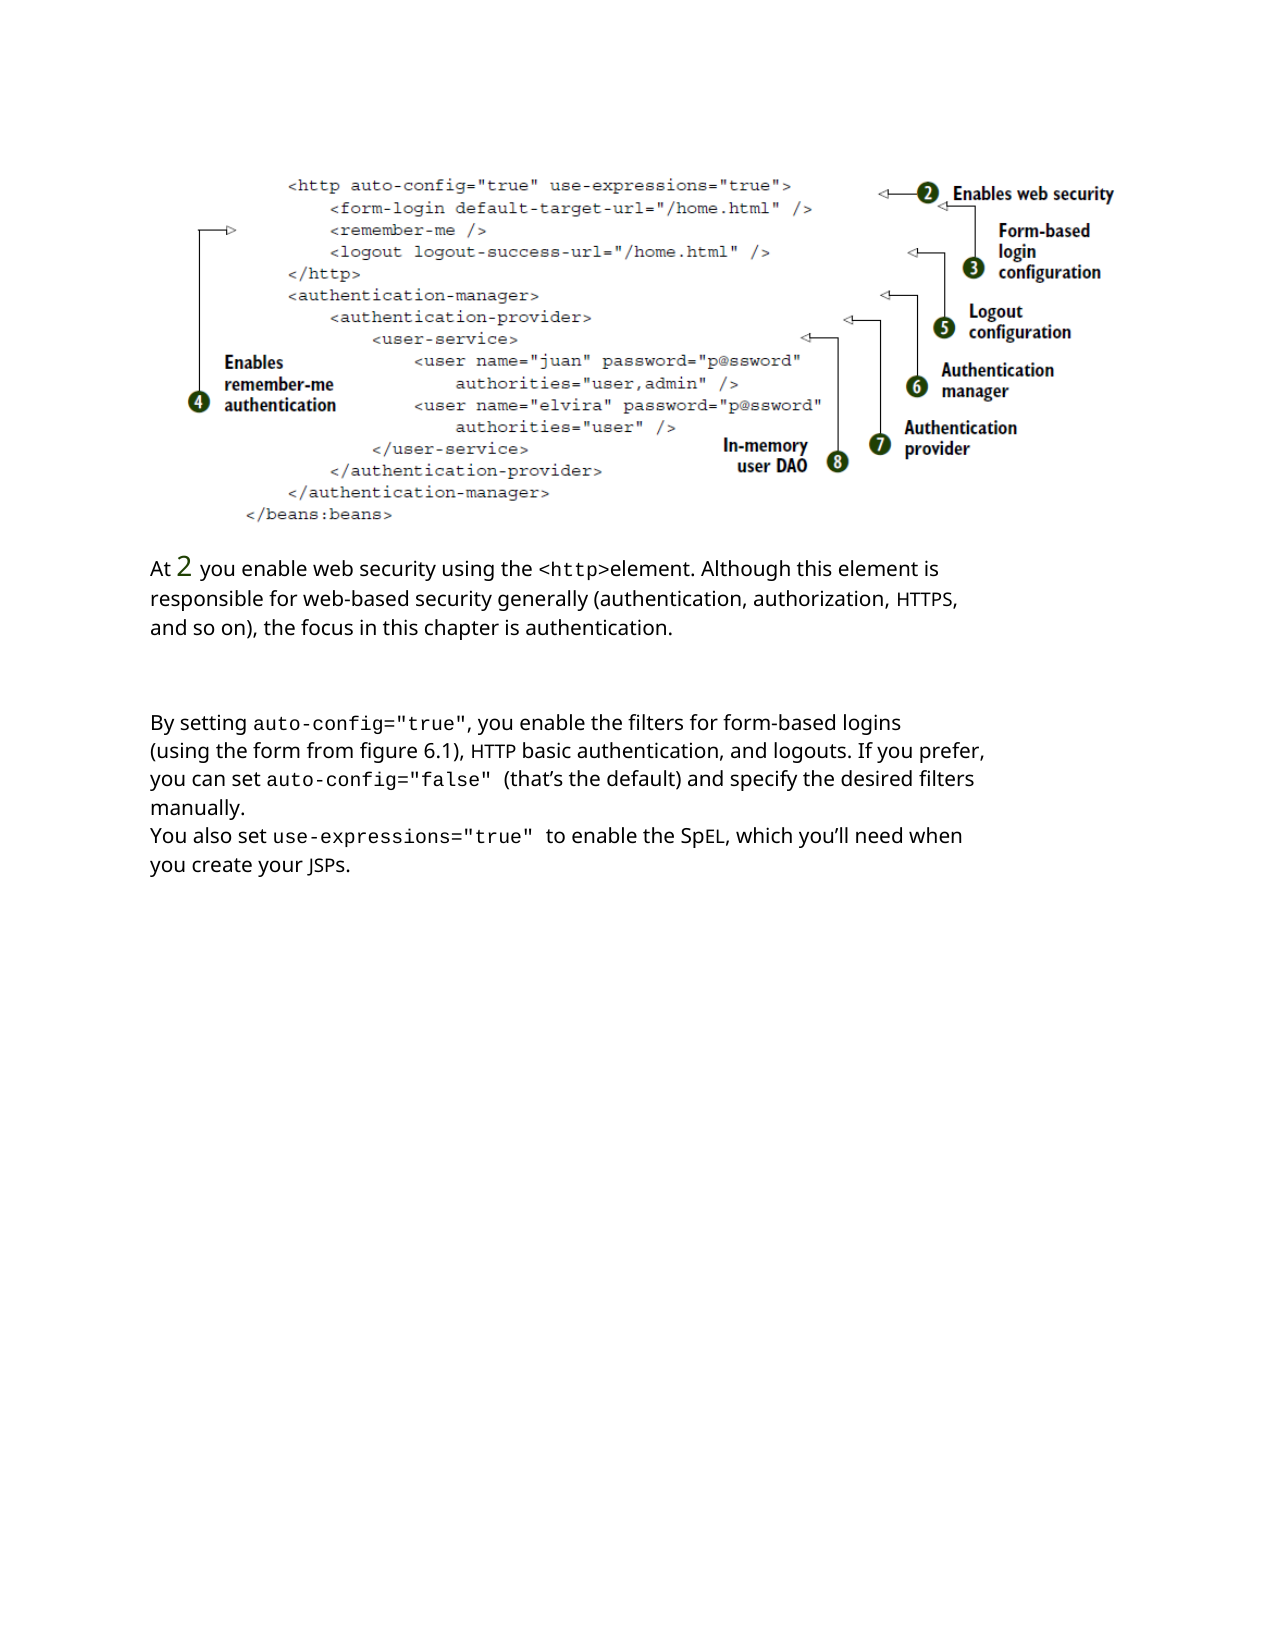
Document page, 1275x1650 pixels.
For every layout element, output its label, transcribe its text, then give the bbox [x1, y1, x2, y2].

text you can set auto-config="false" (that’s the default) and specify the desired filters [150, 764, 1125, 793]
text and so on), the focus in this chapter is authentication. [150, 613, 1125, 641]
text (using the form from figure 6.1), HTTP basic authentication, and logouts. If you prefer, [150, 736, 1125, 764]
text You also set use-expressions="true" to enable the SpEL, which you’ll need when [150, 821, 1125, 850]
text By setting auto-config="true", you enable the filters for form-based logins [150, 708, 1125, 736]
text you create your JSPs. [150, 850, 1125, 878]
text At 2 you enable web security using the <http>element. Although this element is [150, 546, 1125, 584]
text responsible for web-based security generally (authentication, authorization, HTTPS, [150, 584, 1125, 613]
text manually. [150, 793, 1125, 821]
